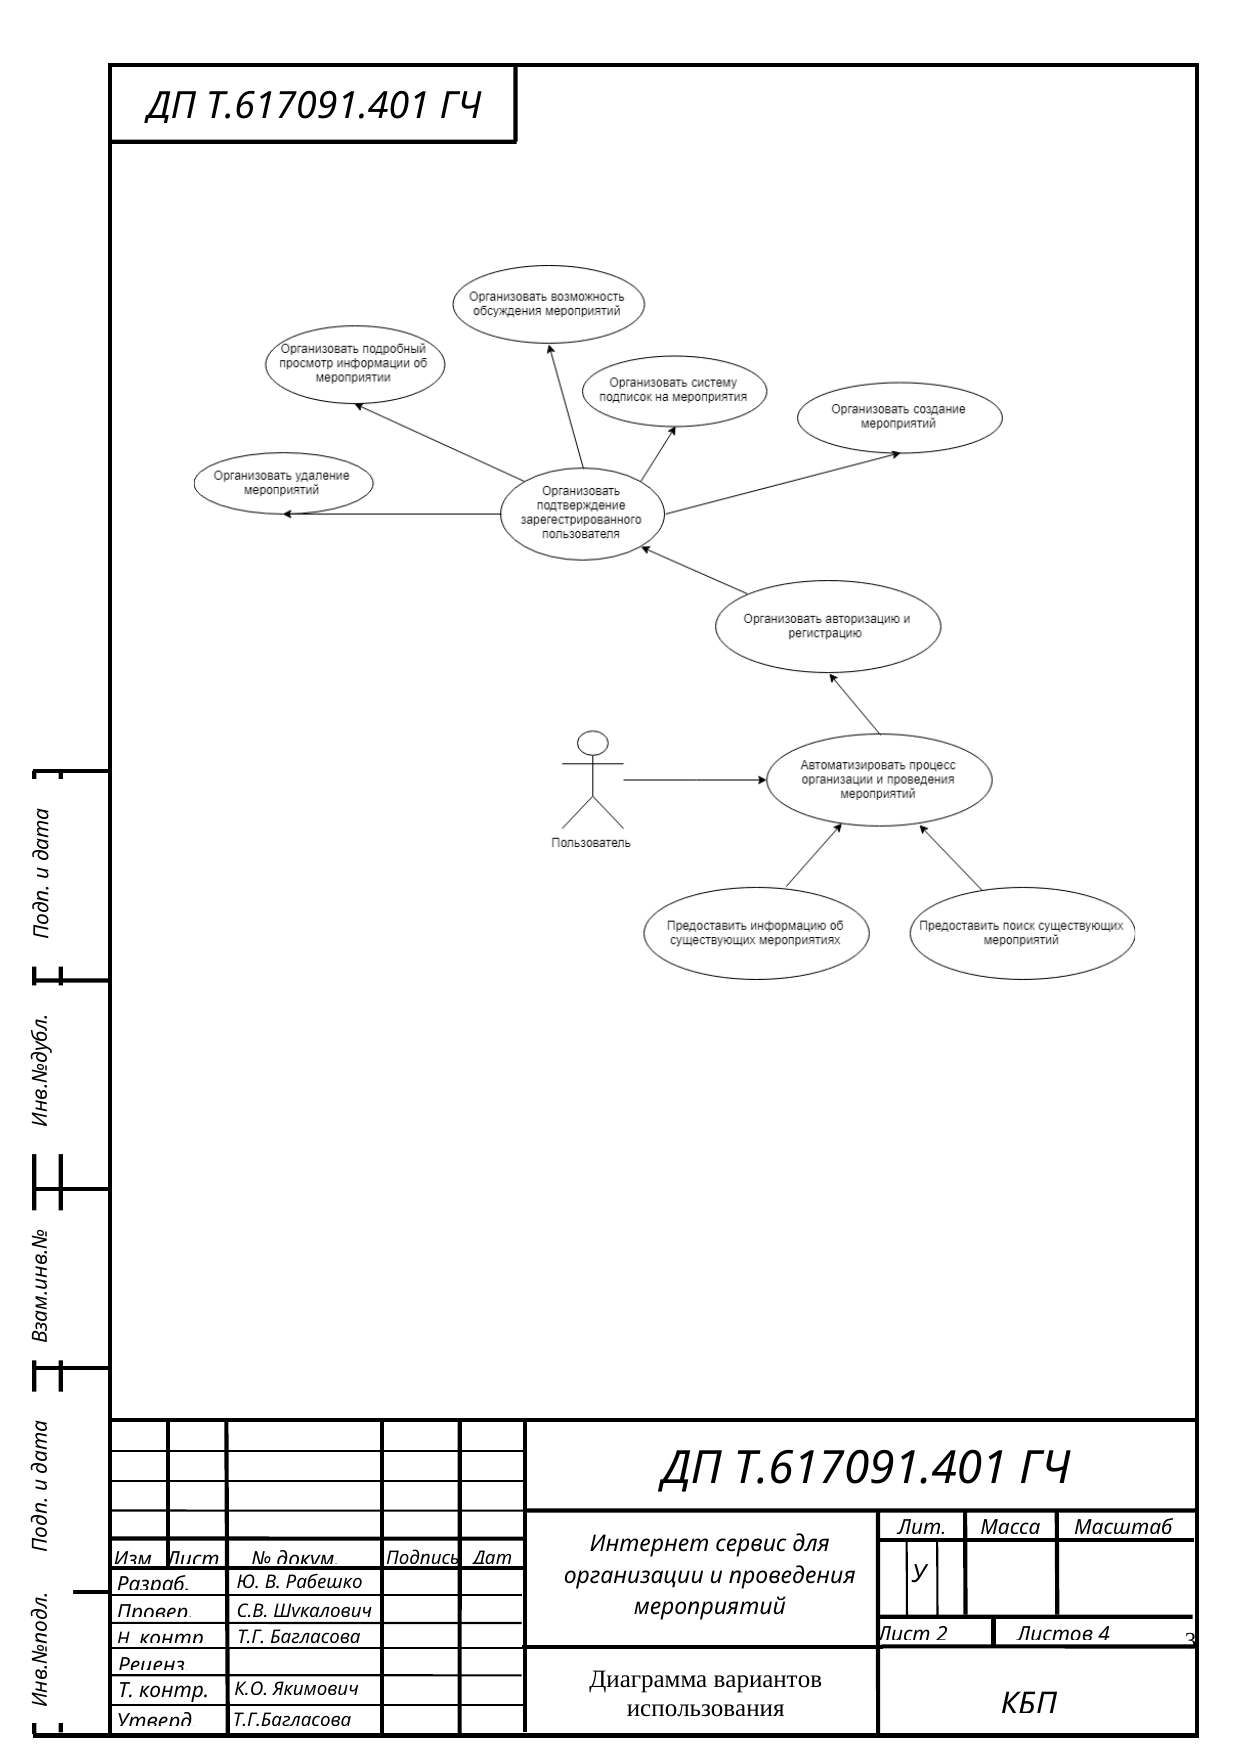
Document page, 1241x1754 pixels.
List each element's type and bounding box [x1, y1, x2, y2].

picture [193, 265, 1136, 980]
